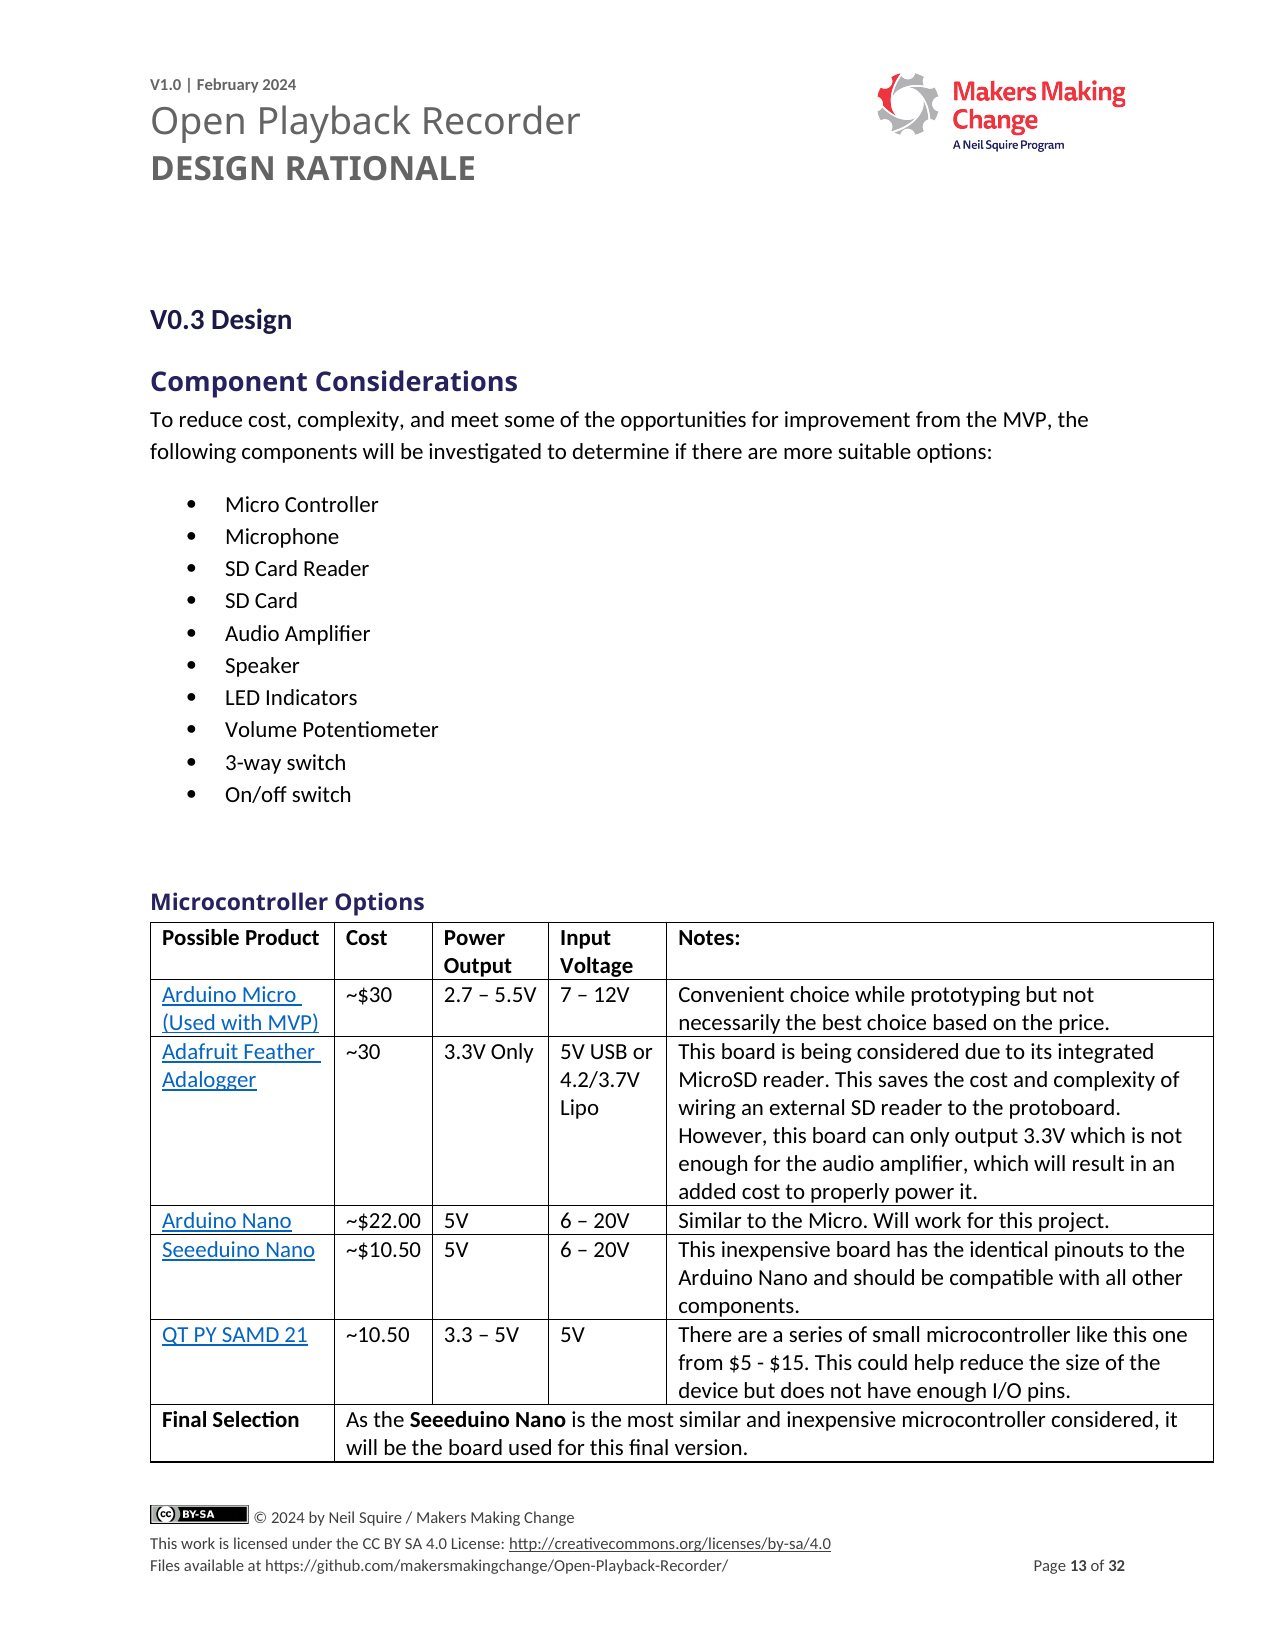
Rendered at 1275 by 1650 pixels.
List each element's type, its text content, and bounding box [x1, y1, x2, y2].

table_cell Seeeduino Nano [151, 1235, 334, 1319]
list Volume Potentiometer [187, 715, 1125, 743]
table_cell ~$30 [335, 980, 432, 1036]
table_cell This board is being considered due to its integrated MicroSD reader. This saves the cost and complexity of wiring an external SD reader to the protoboard. However, this board can only output 3.3V which is not enough for the audio amplifier, which will result in an added cost to properly power it. [667, 1037, 1213, 1205]
list Micro Controller [187, 490, 1125, 518]
list Audio Amplifier [187, 619, 1125, 647]
table_cell 3.3 – 5V [433, 1320, 548, 1404]
table_cell ~$10.50 [335, 1235, 432, 1319]
subtitle Component Considerations [150, 362, 1125, 399]
picture [150, 1505, 249, 1524]
table_cell Arduino Nano [151, 1206, 334, 1234]
table_header Possible Product [151, 923, 334, 979]
table_cell 5V USB or 4.2/3.7V Lipo [549, 1037, 666, 1205]
table_cell 7 – 12V [549, 980, 666, 1036]
subtitle Microcontroller Options [150, 886, 1125, 917]
table_cell Similar to the Micro. Will work for this project. [667, 1206, 1213, 1234]
text To reduce cost, complexity, and meet some of the opportunities for improvement from the MVP, the following components will be investigated to determine if there are more suitable options: [150, 405, 1125, 465]
subtitle V0.3 Design [150, 301, 1125, 336]
table_header Cost [335, 923, 432, 979]
table_cell This inexpensive board has the identical pinouts to the Arduino Nano and should be compatible with all other components. [667, 1235, 1213, 1319]
list Microphone [187, 522, 1125, 550]
table_cell Final Selection [151, 1405, 334, 1461]
list SD Card Reader [187, 554, 1125, 582]
table_cell ~30 [335, 1037, 432, 1205]
table_cell ~10.50 [335, 1320, 432, 1404]
table_cell There are a series of small microcontroller like this one from $5 - $15. This could help reduce the size of the device but does not have enough I/O pins. [667, 1320, 1213, 1404]
table_cell 5V [433, 1206, 548, 1234]
table_header Power Output [433, 923, 548, 979]
table_header Input Voltage [549, 923, 666, 979]
table_cell 5V [549, 1320, 666, 1404]
table_cell 5V [433, 1235, 548, 1319]
list 3-way switch [187, 748, 1125, 776]
list SD Card [187, 587, 1125, 615]
table_cell ~$22.00 [335, 1206, 432, 1234]
table_cell 3.3V Only [433, 1037, 548, 1205]
table_cell 6 – 20V [549, 1206, 666, 1234]
table_header Notes: [667, 923, 1213, 979]
list Speaker [187, 651, 1125, 679]
table_cell As the Seeeduino Nano is the most similar and inexpensive microcontroller considered, it will be the board used for this final version. [335, 1405, 1213, 1461]
list On/off switch [187, 780, 1125, 808]
table_cell QT PY SAMD 21 [151, 1320, 334, 1404]
table_cell 2.7 – 5.5V [433, 980, 548, 1036]
list LED Indicators [187, 683, 1125, 711]
picture [877, 73, 1125, 152]
table_cell Adafruit Feather Adalogger [151, 1037, 334, 1205]
table_cell 6 – 20V [549, 1235, 666, 1319]
table_cell Convenient choice while prototyping but not necessarily the best choice based on the price. [667, 980, 1213, 1036]
table_cell Arduino Micro (Used with MVP) [151, 980, 334, 1036]
